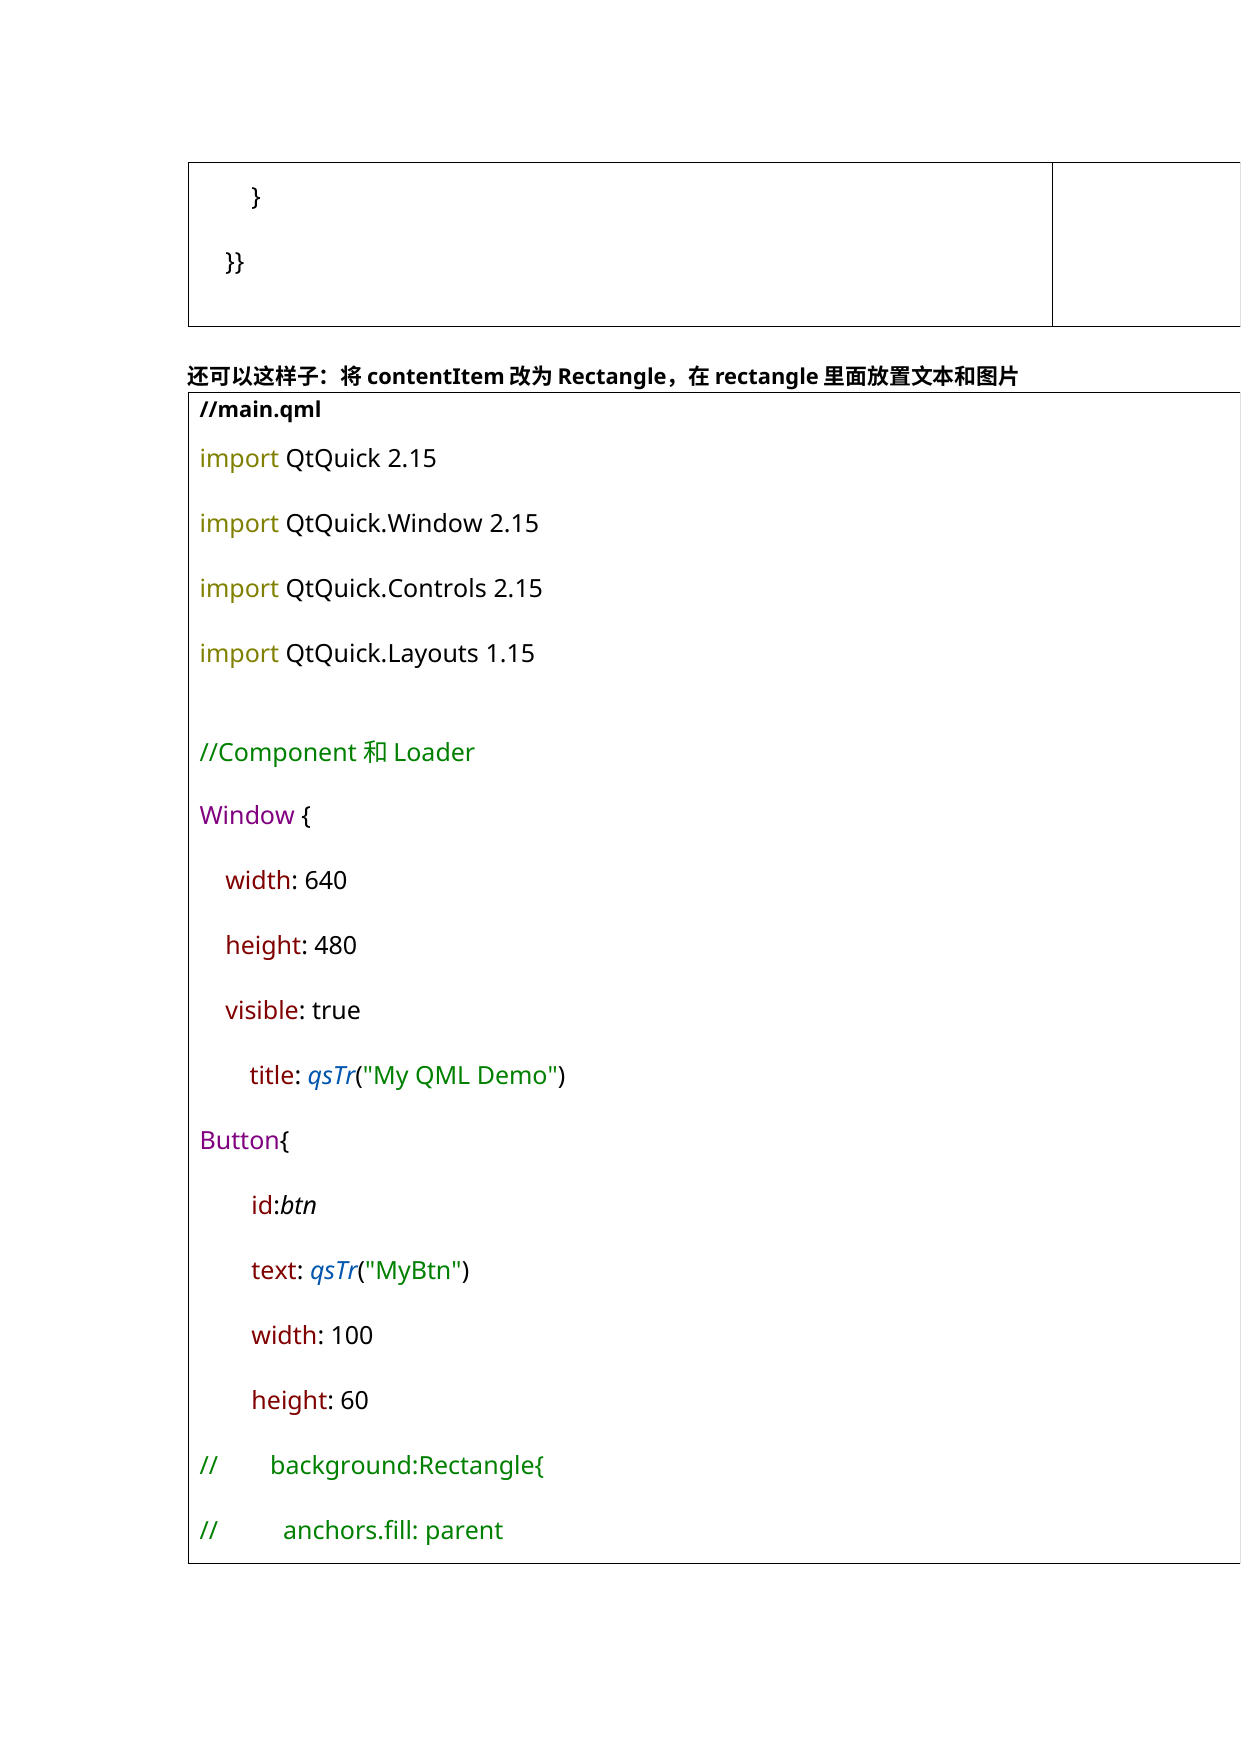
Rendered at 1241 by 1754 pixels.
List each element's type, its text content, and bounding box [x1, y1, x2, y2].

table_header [189, 393, 1240, 1563]
table_header [1053, 163, 1240, 326]
text 还可以这样子：将contentItem改为Rectangle，在rectangle里面放置文本和图片 [187, 359, 1053, 392]
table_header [189, 163, 1052, 326]
